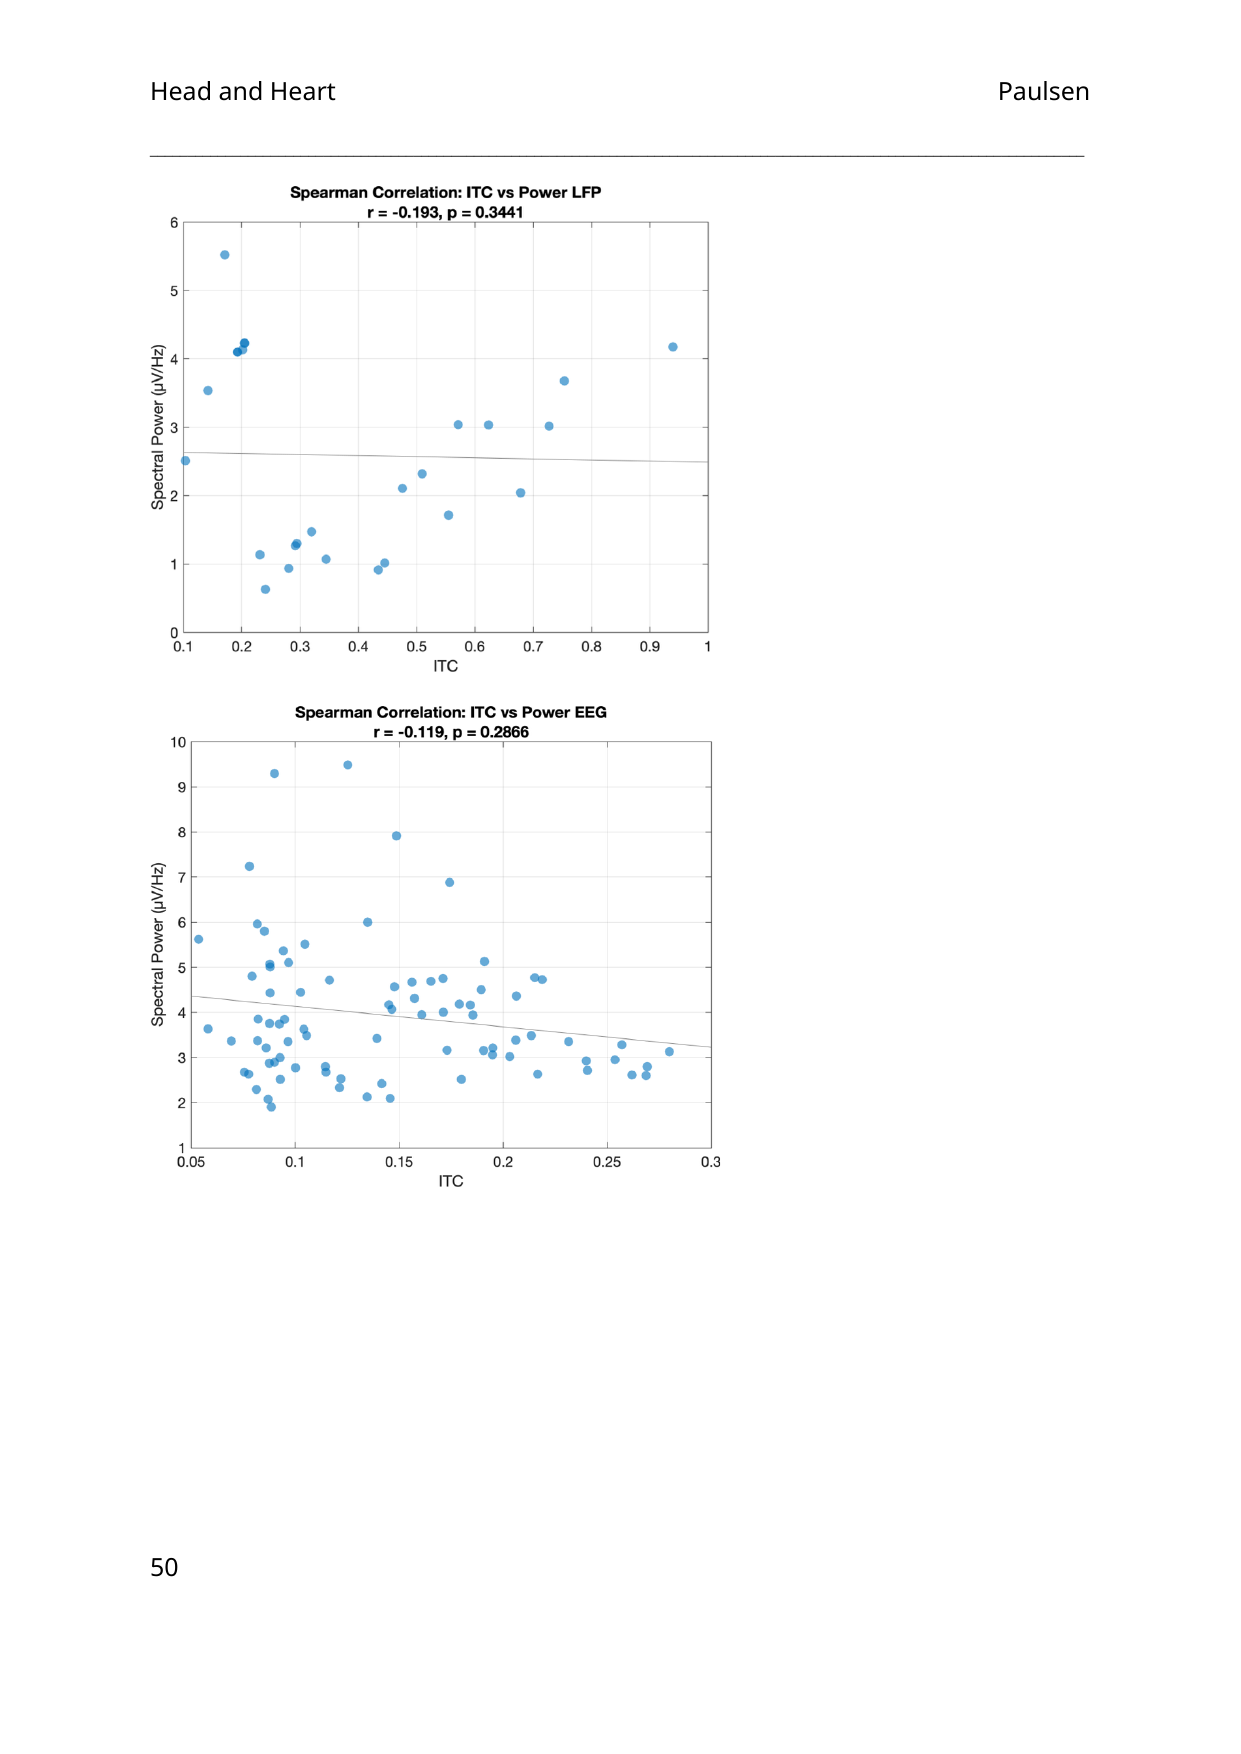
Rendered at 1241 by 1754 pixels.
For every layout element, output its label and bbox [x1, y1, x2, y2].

picture [150, 706, 721, 1187]
picture [150, 186, 710, 672]
